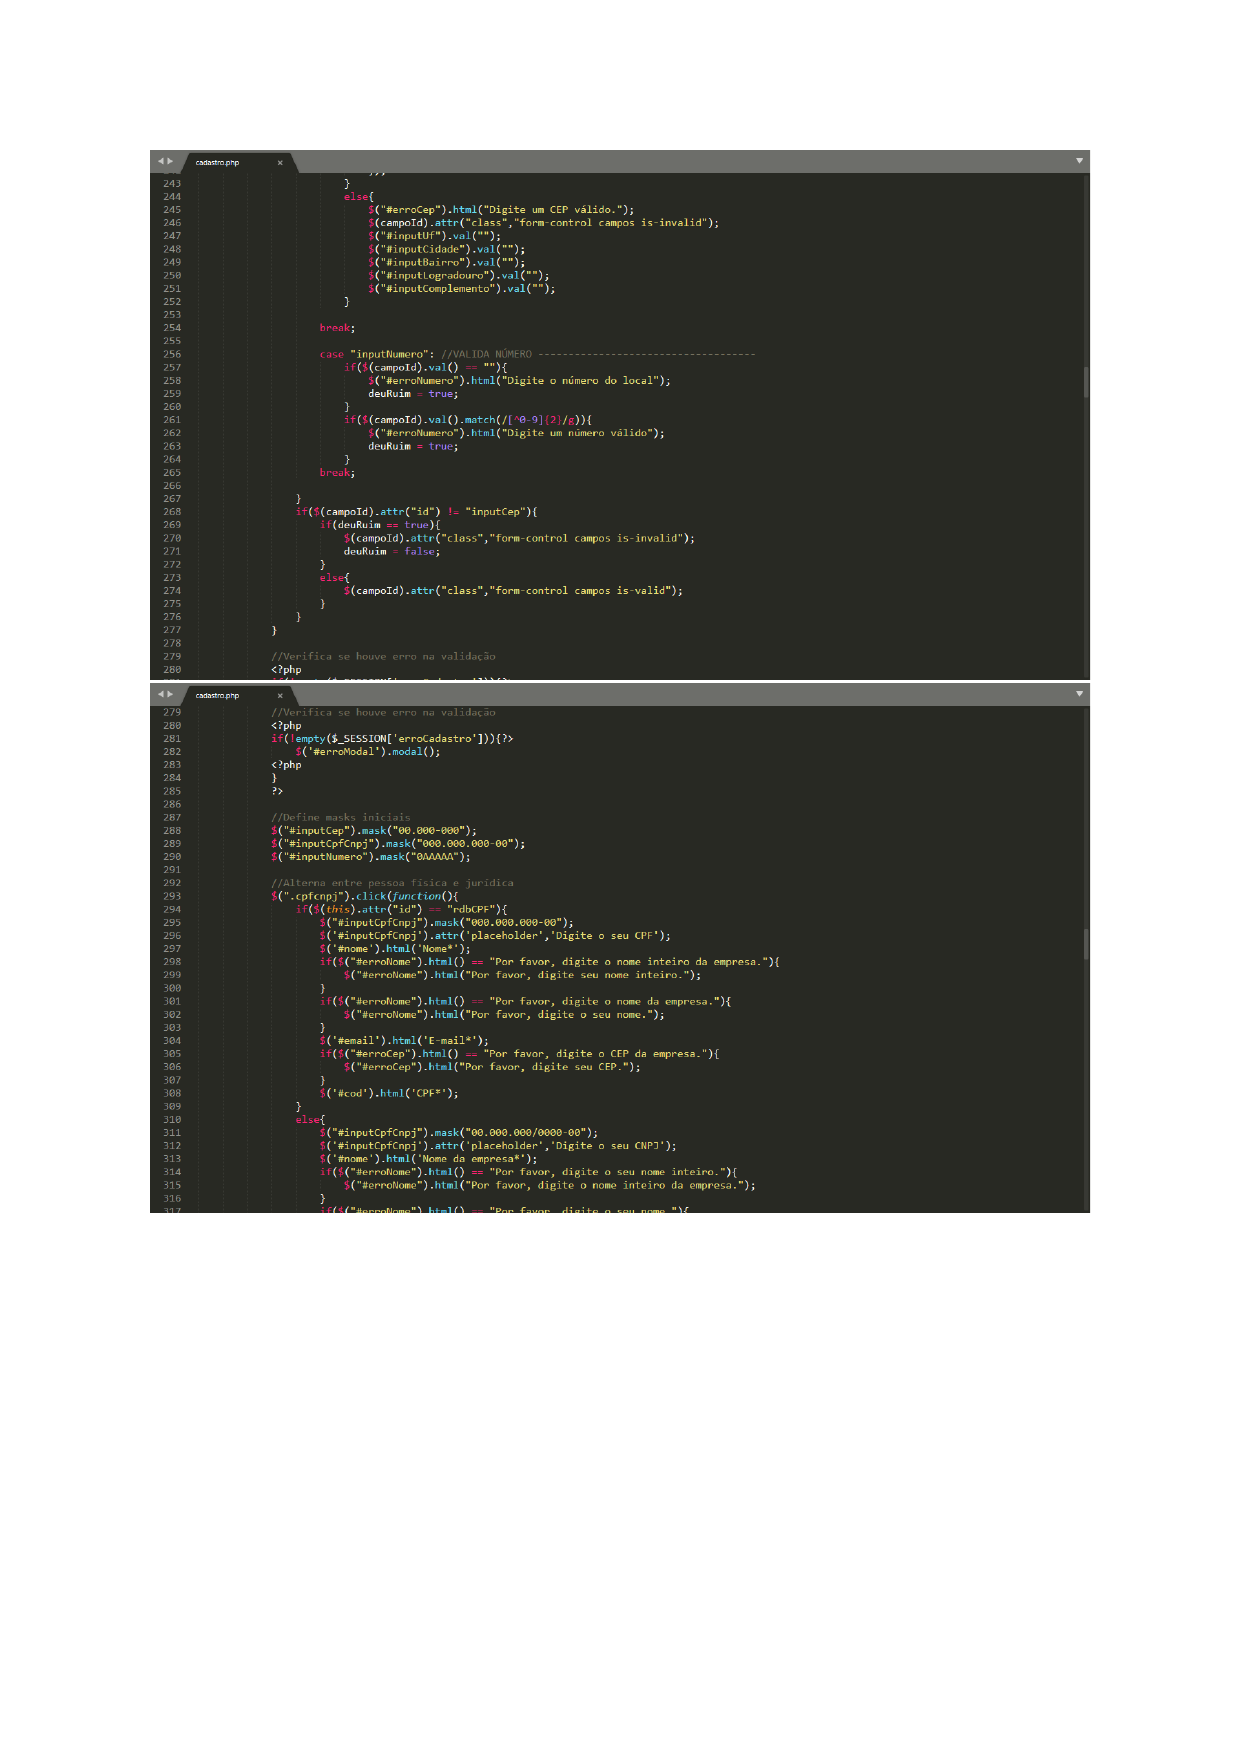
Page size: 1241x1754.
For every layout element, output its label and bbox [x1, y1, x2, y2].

picture [150, 150, 1091, 680]
picture [150, 683, 1091, 1213]
